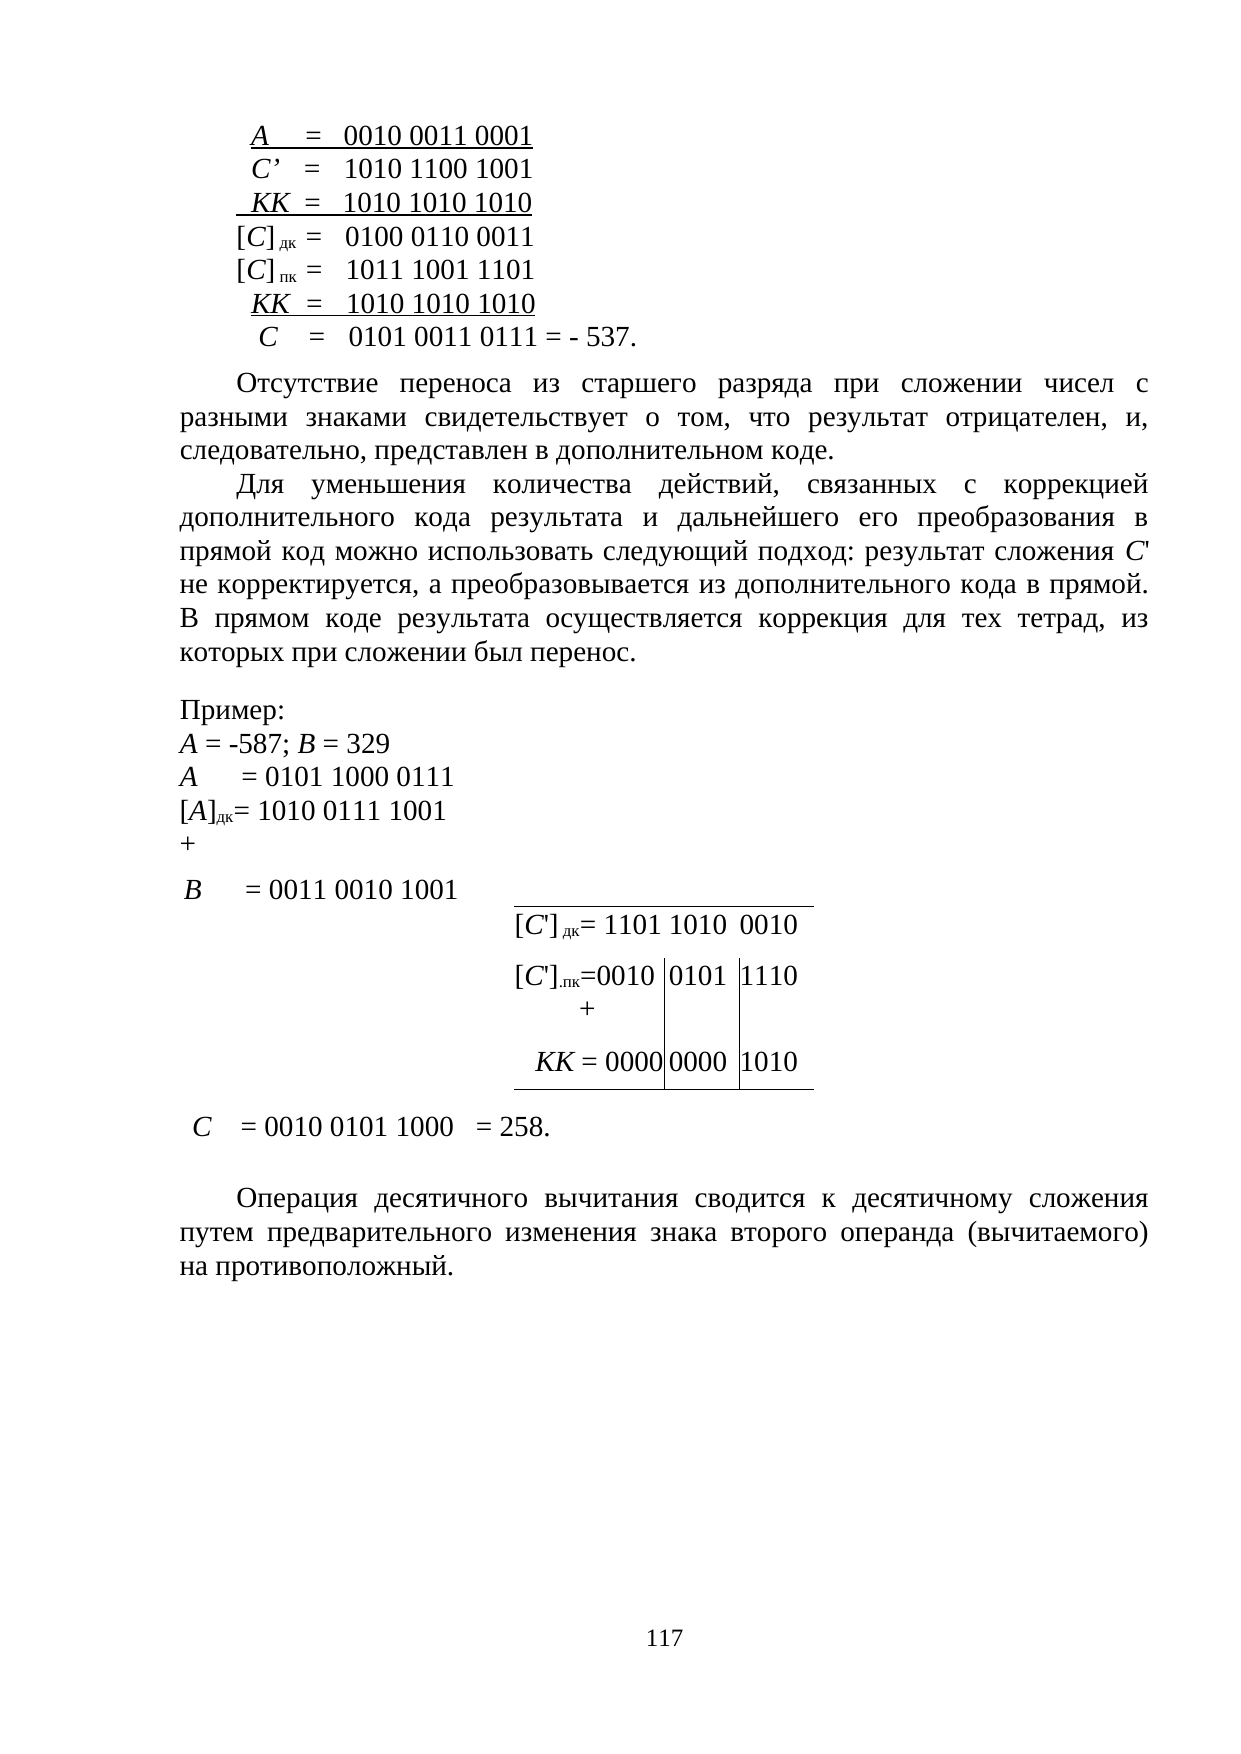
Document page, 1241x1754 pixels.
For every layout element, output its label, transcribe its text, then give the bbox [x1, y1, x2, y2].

text С = 0101 0011 0111 = - 537. [236, 319, 1152, 353]
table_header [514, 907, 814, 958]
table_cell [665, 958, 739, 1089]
text А = 0101 1000 0111 [179, 759, 241, 793]
text [С] дк = 0100 0110 0011 [236, 219, 1152, 252]
text [С] пк = 1011 1001 1101 [236, 252, 1152, 286]
text КК = 1010 1010 1010 [236, 286, 1152, 319]
text Для уменьшения количества действий, связанных с коррекцией дополнительного кода результата и дальнейшего его преобразования в прямой код можно использовать следующий подход: результат сложения С' не корректируется, а преобразовывается из дополнительного кода в прямой. В прямом коде результата осуществляется коррекция для тех тетрад, из которых при сложении был перенос. [179, 466, 1149, 667]
text Отсутствие переноса из старшего разряда при сложении чисел с разными знаками свидетельствует о том, что результат отрицателен, и, следовательно, представлен в дополнительном коде. [179, 365, 1149, 466]
text КК = 1010 1010 1010 [236, 185, 1152, 219]
text + [179, 826, 1152, 860]
text А = -587; В = 329 [228, 726, 323, 759]
text В = 0011 0010 1001 [177, 872, 1152, 906]
text Пример: [179, 692, 393, 726]
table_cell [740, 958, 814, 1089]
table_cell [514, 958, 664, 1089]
text С = 0010 0101 1000 = 258. [177, 1109, 1152, 1143]
text А = 0101 1000 0111 [265, 759, 1152, 793]
text С’ = 1010 1100 1001 [236, 152, 1152, 185]
text А = -587; В = 329 [346, 726, 393, 759]
text [А]дк= 1010 0111 1001 [179, 793, 1152, 826]
text А = 0010 0011 0001 [236, 118, 1152, 152]
text Операция десятичного вычитания сводится к десятичному сложения путем предварительного изменения знака второго операнда (вычитаемого) на противоположный. [179, 1181, 1149, 1281]
